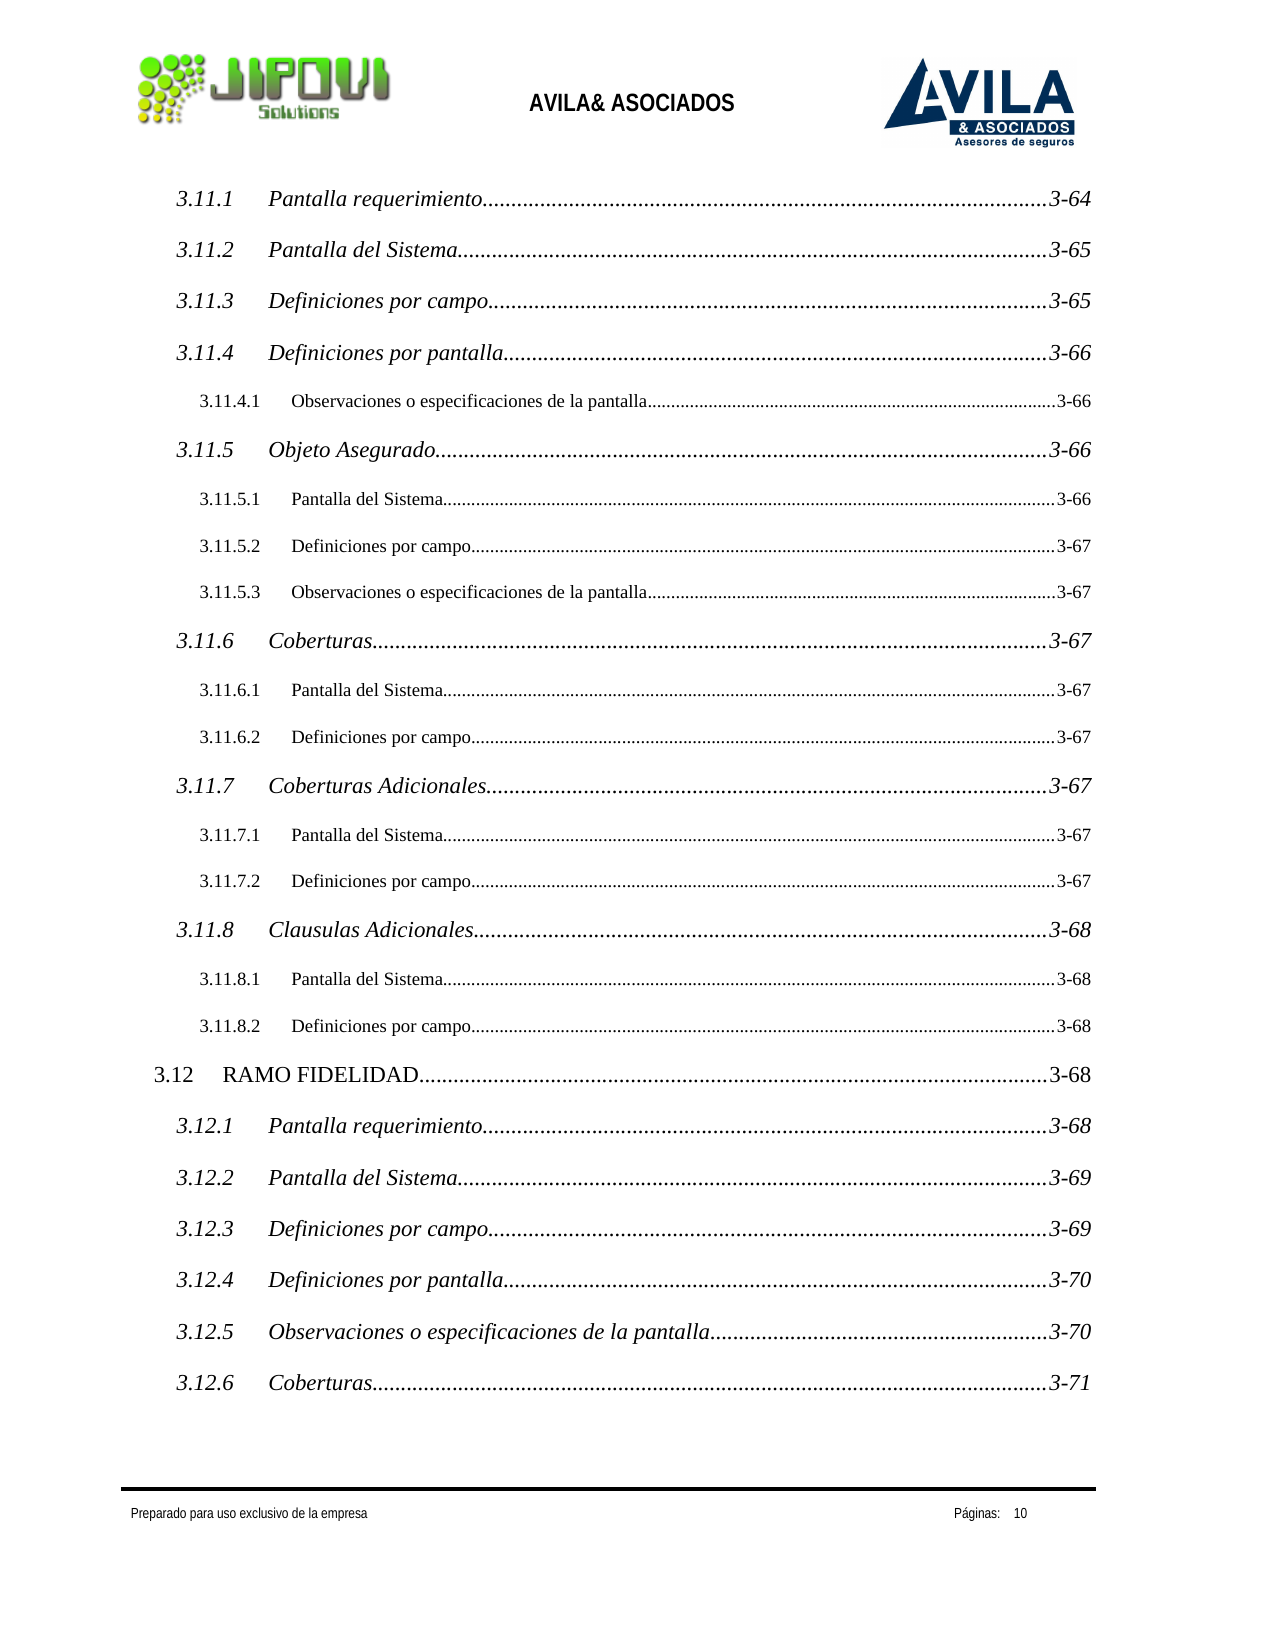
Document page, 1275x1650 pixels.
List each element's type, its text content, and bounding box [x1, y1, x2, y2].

text 3.11.6 Coberturas 3-67 [176, 628, 1092, 654]
text 3.11.6.1 Pantalla del Sistema 3-67 [199, 679, 1092, 701]
text 3.11.3 Definiciones por campo 3-65 [176, 287, 1092, 314]
text 3.11.8.2 Definiciones por campo 3-68 [199, 1014, 1092, 1036]
text 3.12 RAMO FIDELIDAD 3-68 [153, 1061, 1092, 1087]
text 3.11.5.3 Observaciones o especificaciones de la pantalla 3-67 [199, 581, 1092, 603]
text 3.11.4.1 Observaciones o especificaciones de la pantalla 3-66 [199, 390, 1092, 412]
text 3.12.1 Pantalla requerimiento 3-68 [176, 1112, 1092, 1139]
text 3.12.2 Pantalla del Sistema 3-69 [176, 1164, 1092, 1190]
text 3.11.7 Coberturas Adicionales 3-67 [176, 772, 1092, 798]
text 3.11.6.2 Definiciones por campo 3-67 [199, 726, 1092, 747]
text 3.11.8.1 Pantalla del Sistema 3-68 [199, 968, 1092, 989]
text 3.11.2 Pantalla del Sistema 3-65 [176, 236, 1092, 262]
text 3.12.5 Observaciones o especificaciones de la pantalla 3-70 [176, 1318, 1092, 1344]
text 3.12.3 Definiciones por campo 3-69 [176, 1215, 1092, 1241]
text 3.11.5.2 Definiciones por campo 3-67 [199, 534, 1092, 556]
text 3.11.5.1 Pantalla del Sistema 3-66 [199, 488, 1092, 509]
text 3.11.7.1 Pantalla del Sistema 3-67 [199, 823, 1092, 845]
text 3.11.4 Definiciones por pantalla 3-66 [176, 339, 1092, 365]
text 3.11.7.2 Definiciones por campo 3-67 [199, 870, 1092, 892]
picture [131, 47, 394, 128]
text 3.12.4 Definiciones por pantalla 3-70 [176, 1266, 1092, 1293]
text 3.11.5 Objeto Asegurado 3-66 [176, 437, 1092, 463]
text 3.11.8 Clausulas Adicionales 3-68 [176, 917, 1092, 943]
picture [881, 57, 1077, 148]
text 3.11.1 Pantalla requerimiento 3-64 [176, 184, 1092, 211]
text 3.12.6 Coberturas 3-71 [176, 1369, 1092, 1396]
